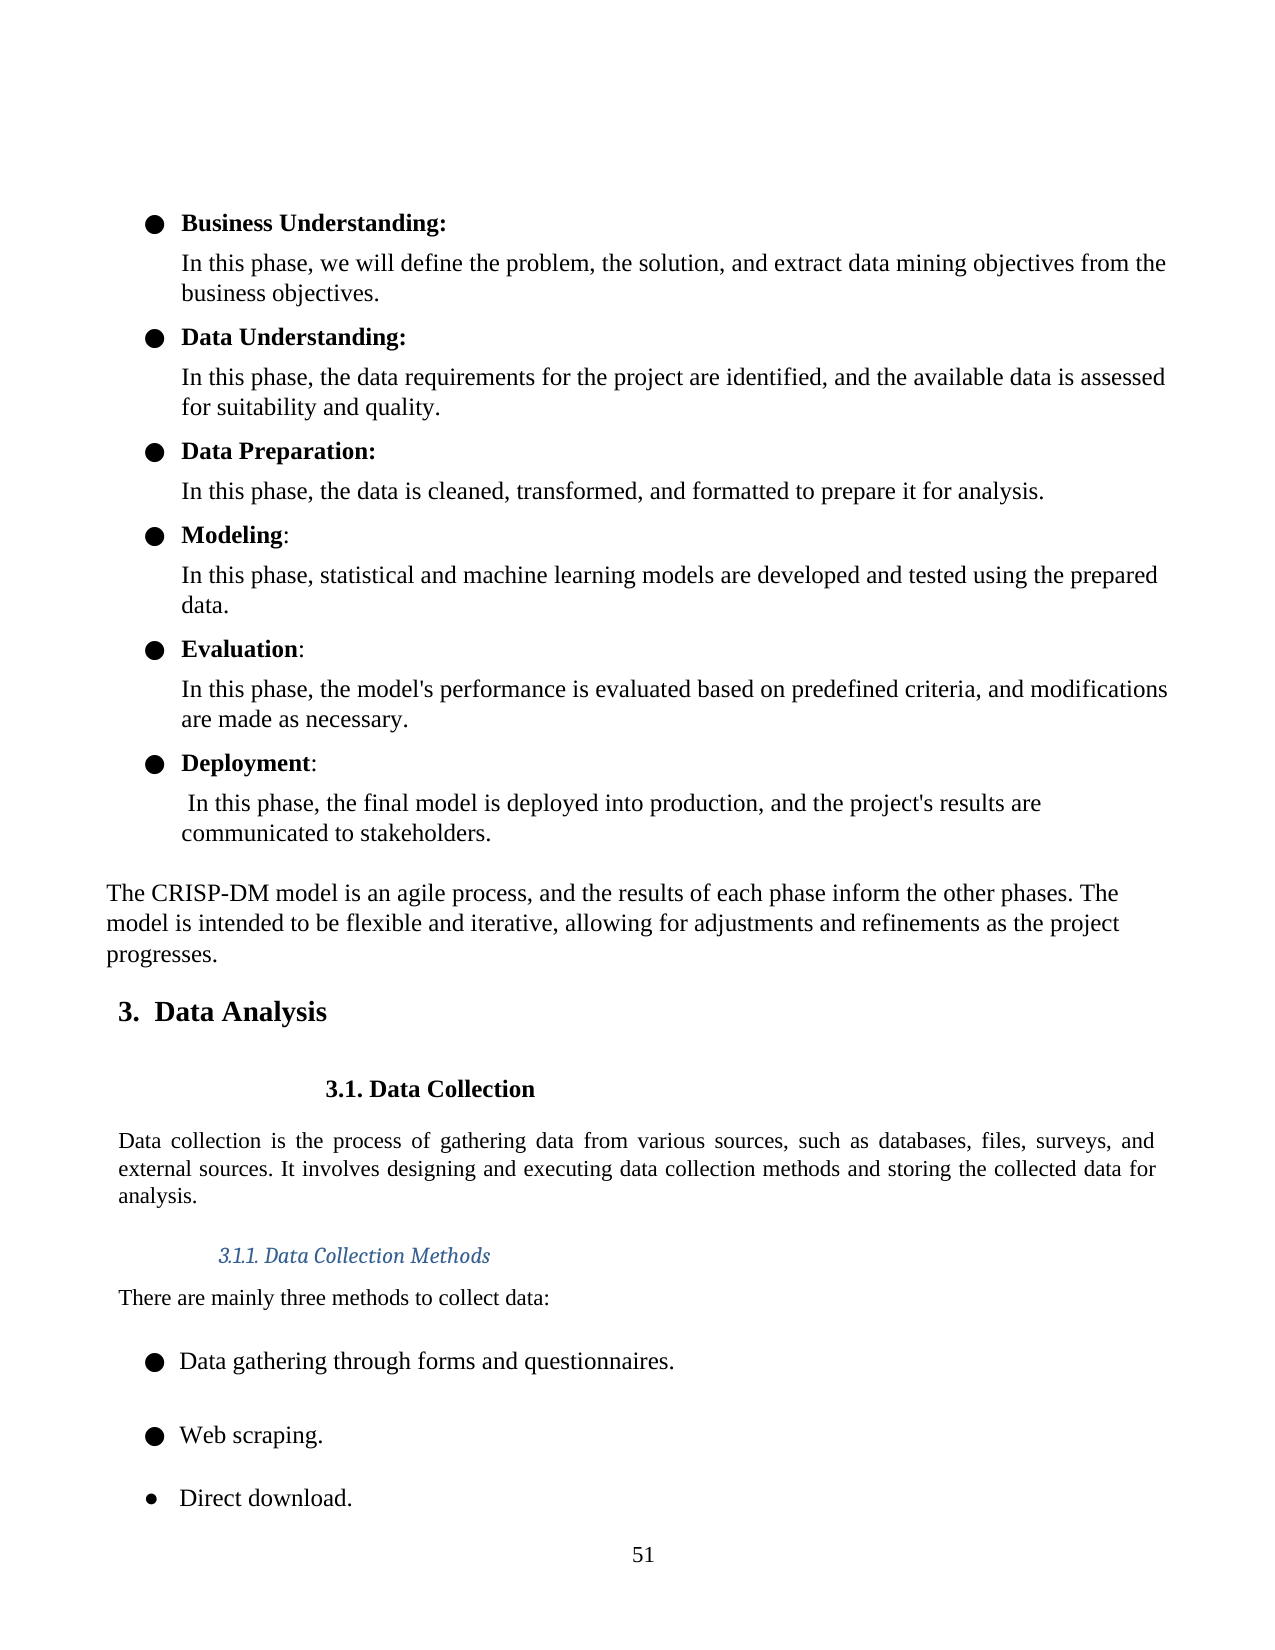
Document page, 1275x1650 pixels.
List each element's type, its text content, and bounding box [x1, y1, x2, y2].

list Data gathering through forms and questionnaires. [144, 1333, 1169, 1384]
text In this phase, the final model is deployed into production, and the project's results are communicated to stakeholders. [181, 788, 1169, 847]
text In this phase, the data requirements for the project are identified, and the available data is assessed for suitability and quality. [181, 362, 1169, 421]
text The CRISP-DM model is an agile process, and the results of each phase inform the other phases. The model is intended to be flexible and iterative, allowing for adjustments and refinements as the project progresses. [106, 878, 1169, 967]
text In this phase, statistical and machine learning models are developed and tested using the prepared data. [181, 560, 1169, 619]
list Deployment: [144, 734, 1169, 786]
list Web scraping. [144, 1406, 1169, 1457]
text In this phase, the data is cleaned, transformed, and formatted to prepare it for analysis. [181, 476, 1169, 505]
subtitle 3. Data Analysis [118, 994, 1169, 1027]
list Modeling: [144, 506, 1169, 558]
text In this phase, the model's performance is evaluated based on predefined criteria, and modifications are made as necessary. [181, 674, 1169, 733]
text Data collection is the process of gathering data from various sources, such as databases, files, surveys, and external sources. It involves designing and executing data collection methods and storing the collected data for analysis. [118, 1127, 1157, 1209]
list Data Understanding: [144, 309, 1169, 360]
text There are mainly three methods to collect data: [118, 1284, 1169, 1310]
subtitle 3.1.1. Data Collection Methods [106, 1243, 1169, 1269]
list Business Understanding: [144, 195, 1169, 246]
subtitle 3.1. Data Collection [225, 1074, 1169, 1103]
list Evaluation: [144, 620, 1169, 672]
list Direct download. [144, 1483, 1169, 1512]
list Data Preparation: [144, 423, 1169, 474]
text In this phase, we will define the problem, the solution, and extract data mining objectives from the business objectives. [181, 248, 1169, 307]
